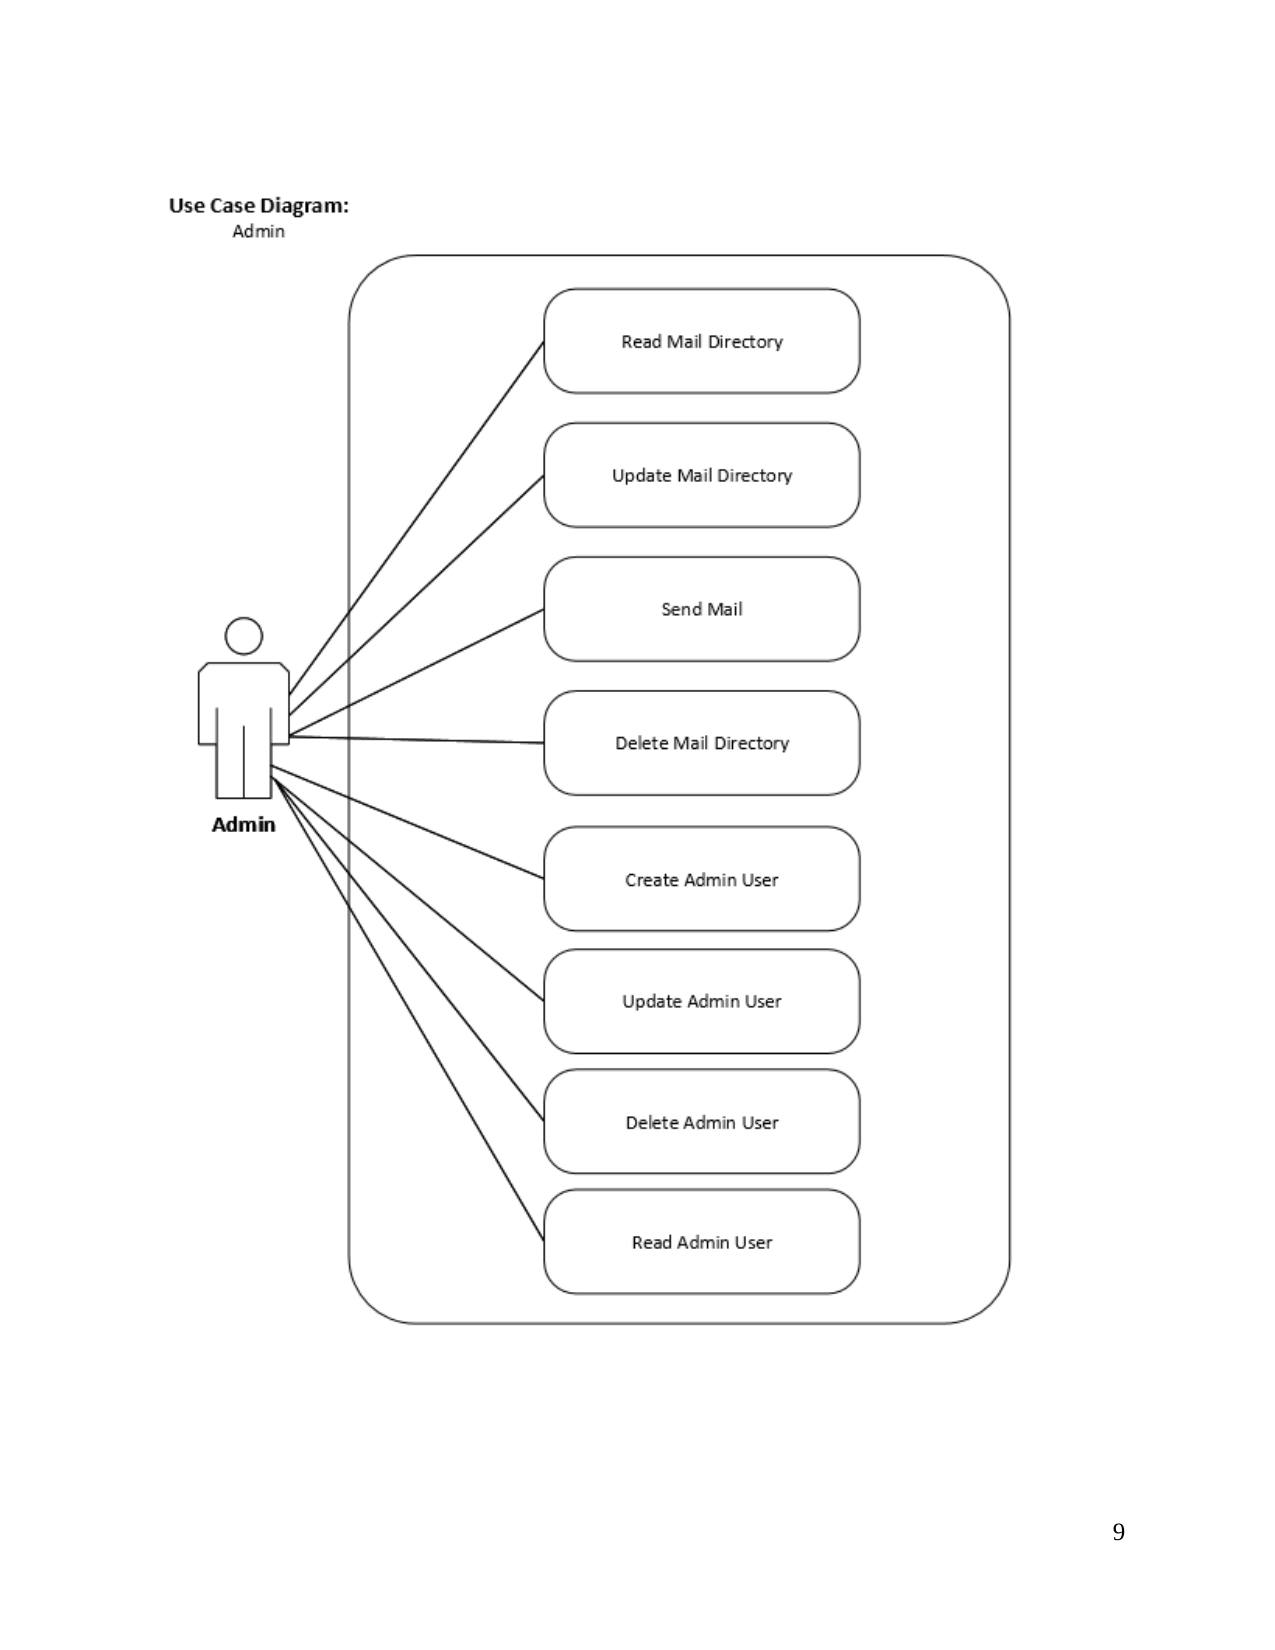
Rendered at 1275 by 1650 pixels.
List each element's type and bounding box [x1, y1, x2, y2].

picture [150, 150, 1050, 1347]
